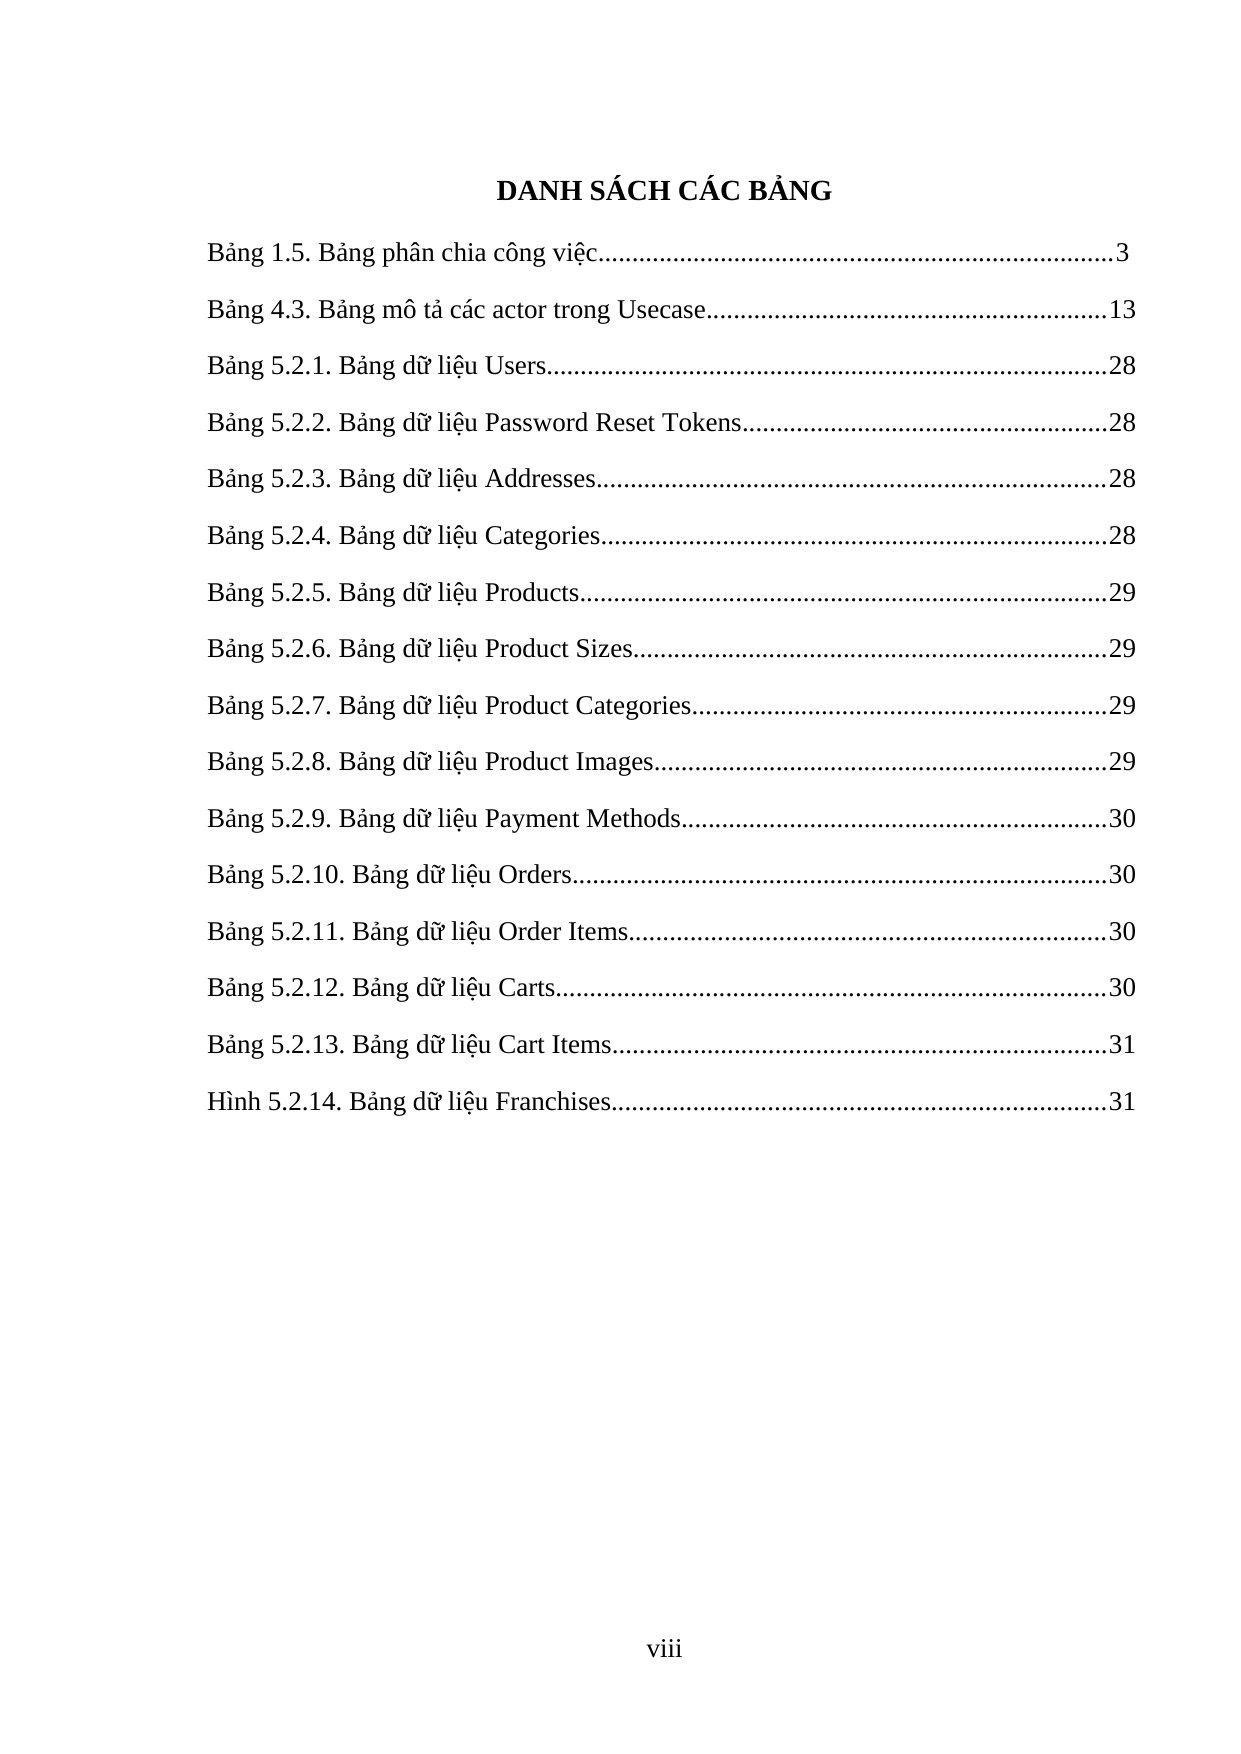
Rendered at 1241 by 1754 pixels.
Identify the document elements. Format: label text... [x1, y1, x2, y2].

text Bảng 5.2.9. Bảng dữ liệu Payment Methods 30 [207, 802, 1122, 833]
text Bảng 5.2.6. Bảng dữ liệu Product Sizes 29 [207, 632, 1122, 663]
text Bảng 5.2.4. Bảng dữ liệu Categories 28 [207, 519, 1122, 550]
text Bảng 5.2.3. Bảng dữ liệu Addresses 28 [207, 462, 1122, 494]
text Bảng 5.2.13. Bảng dữ liệu Cart Items 31 [207, 1028, 1122, 1059]
text Bảng 5.2.7. Bảng dữ liệu Product Categories 29 [207, 689, 1122, 720]
text Bảng 5.2.12. Bảng dữ liệu Carts 30 [207, 972, 1122, 1003]
subtitle DANH SÁCH CÁC BẢNG [207, 173, 1122, 206]
text Bảng 5.2.11. Bảng dữ liệu Order Items 30 [207, 915, 1122, 946]
text Bảng 5.2.5. Bảng dữ liệu Products 29 [207, 576, 1122, 607]
text Hình 5.2.14. Bảng dữ liệu Franchises 31 [207, 1085, 1122, 1116]
text Bảng 5.2.1. Bảng dữ liệu Users 28 [207, 349, 1122, 381]
text Bảng 5.2.8. Bảng dữ liệu Product Images 29 [207, 745, 1122, 776]
text Bảng 1.5. Bảng phân chia công việc 3 [207, 236, 1122, 267]
text Bảng 5.2.10. Bảng dữ liệu Orders 30 [207, 858, 1122, 889]
text Bảng 5.2.2. Bảng dữ liệu Password Reset Tokens 28 [207, 406, 1122, 437]
text Bảng 4.3. Bảng mô tả các actor trong Usecase 13 [207, 293, 1122, 324]
